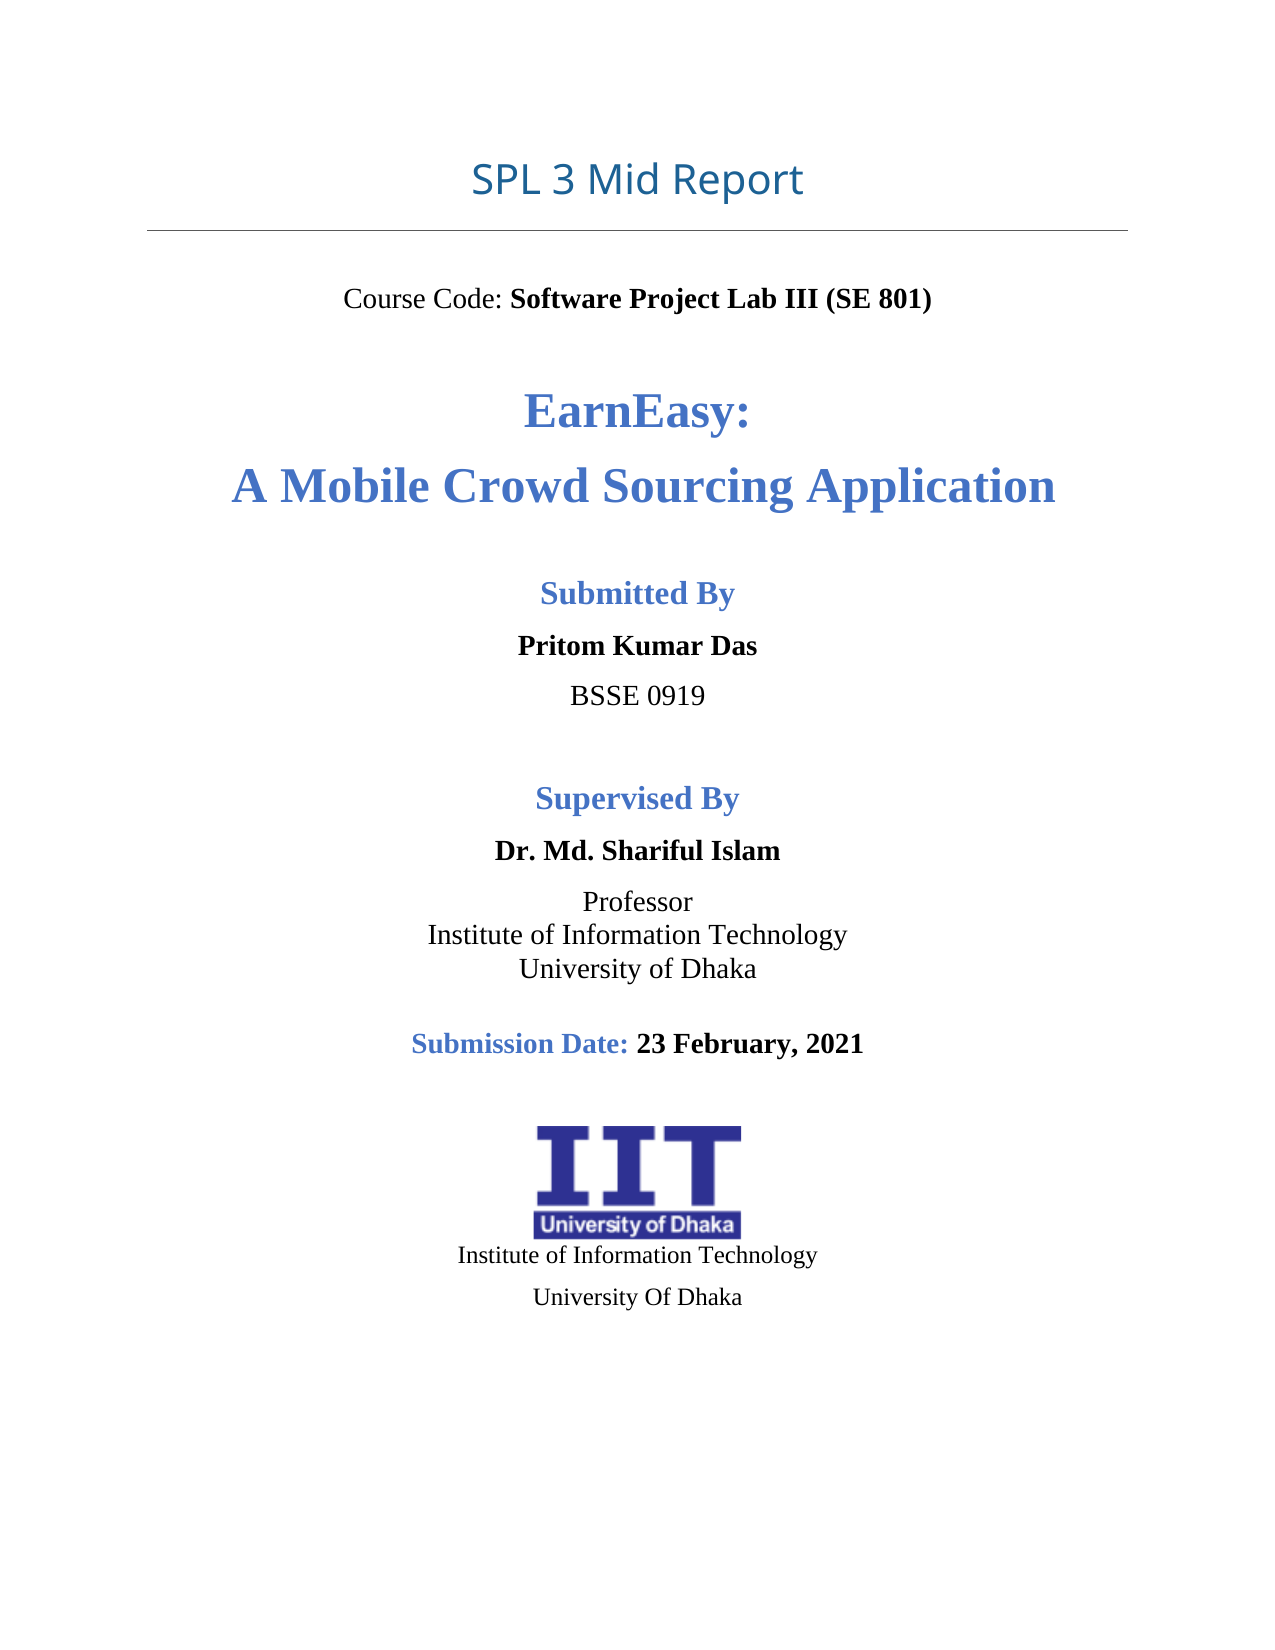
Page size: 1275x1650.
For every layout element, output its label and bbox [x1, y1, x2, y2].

picture [533, 1126, 742, 1241]
